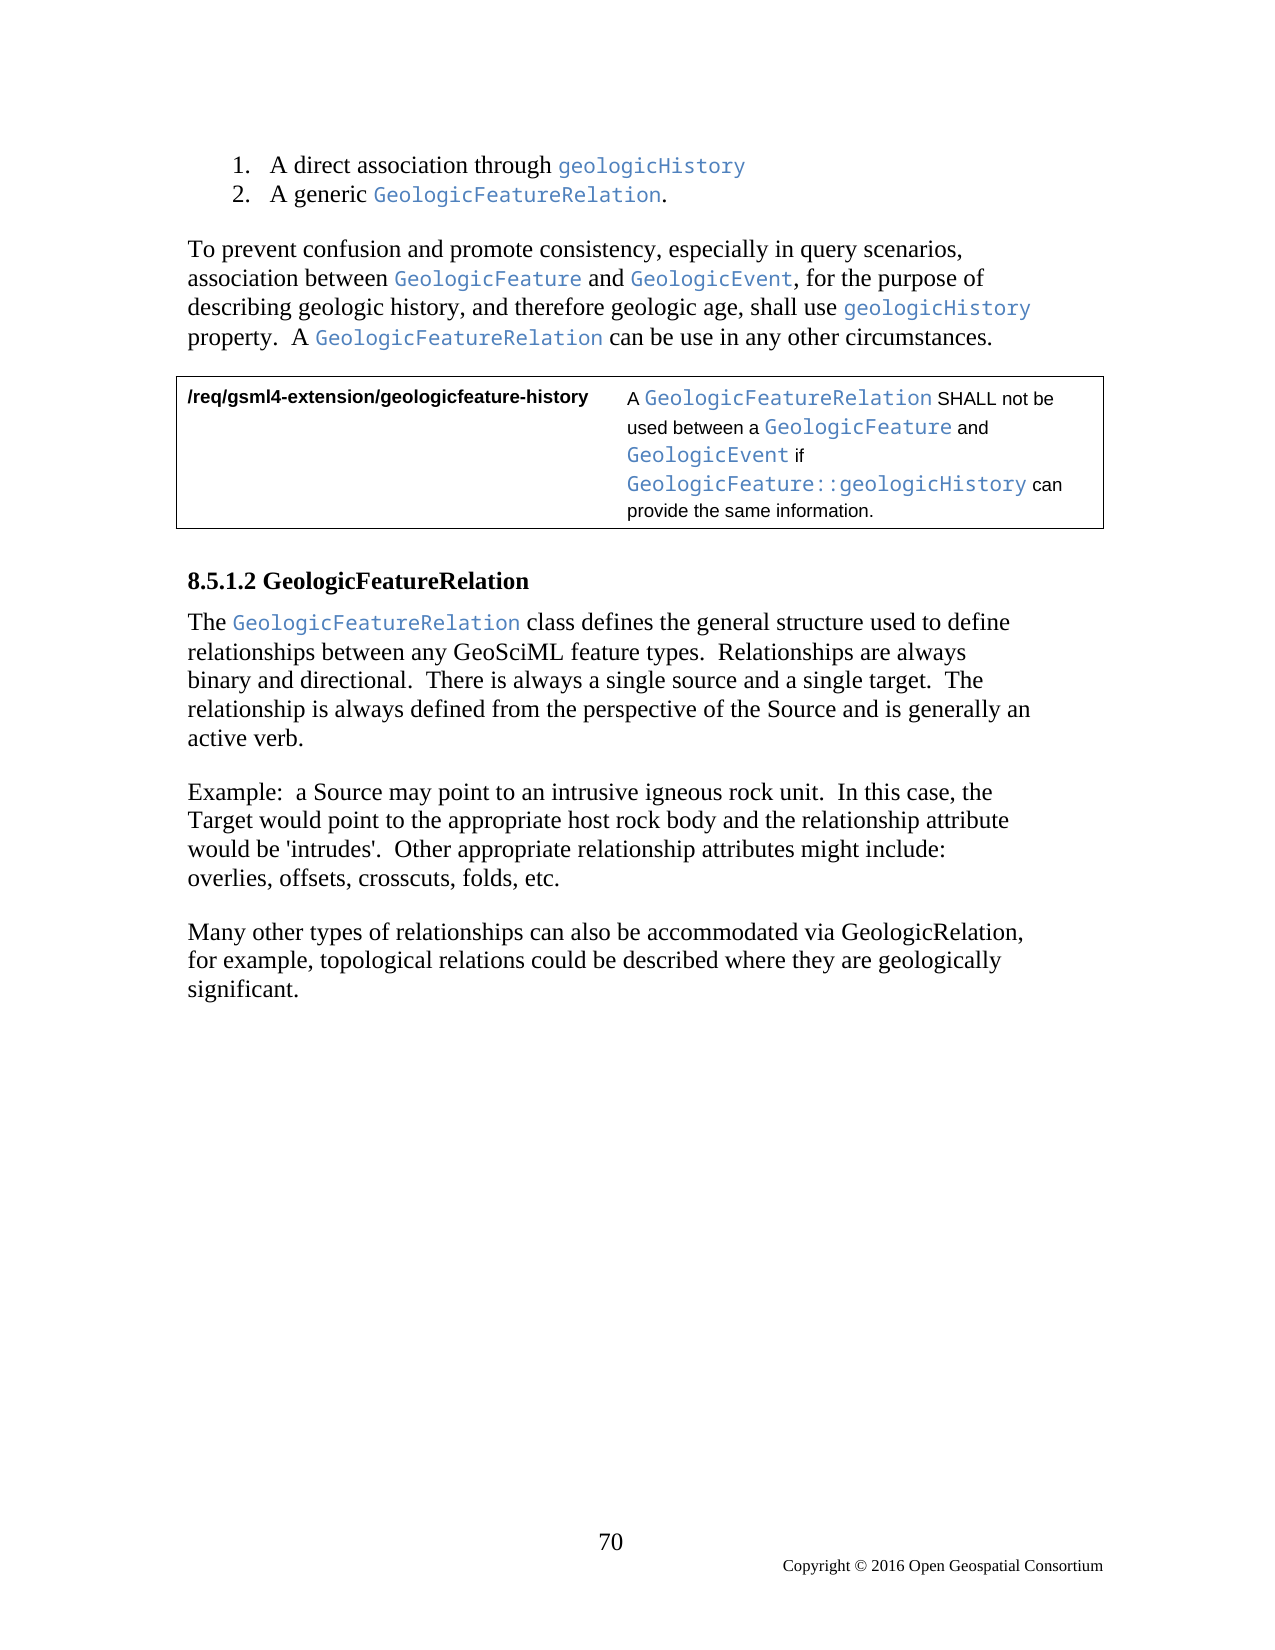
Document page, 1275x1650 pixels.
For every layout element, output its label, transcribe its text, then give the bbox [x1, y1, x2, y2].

text Example: a Source may point to an intrusive igneous rock unit. In this case, the Target would point to the appropriate host rock body and the relationship attribute would be 'intrudes'. Other appropriate relationship attributes might include: overlies, offsets, crosscuts, folds, etc. [187, 777, 1034, 892]
list A generic GeologicFeatureRelation. [232, 179, 1034, 209]
text The GeologicFeatureRelation class defines the general structure used to define relationships between any GeoSciML feature types. Relationships are always binary and directional. There is always a single source and a single target. The relationship is always defined from the perspective of the Source and is generally an active verb. [187, 607, 1034, 752]
table_header /req/gsml4-extension/geologicfeature-history [177, 377, 616, 527]
table_header A GeologicFeatureRelation SHALL not be used between a GeologicFeature and GeologicEvent if GeologicFeature::geologicHistory can provide the same information. [616, 377, 1103, 527]
list A direct association through geologicHistory [232, 150, 1034, 179]
subtitle GeologicFeatureRelation [187, 566, 1034, 595]
text To prevent confusion and promote consistency, especially in query scenarios, association between GeologicFeature and GeologicEvent, for the purpose of describing geologic history, and therefore geologic age, shall use geologicHistory property. A GeologicFeatureRelation can be use in any other circumstances. [187, 234, 1034, 351]
text Many other types of relationships can also be accommodated via GeologicRelation, for example, topological relations could be described where they are geologically significant. [187, 917, 1034, 1003]
